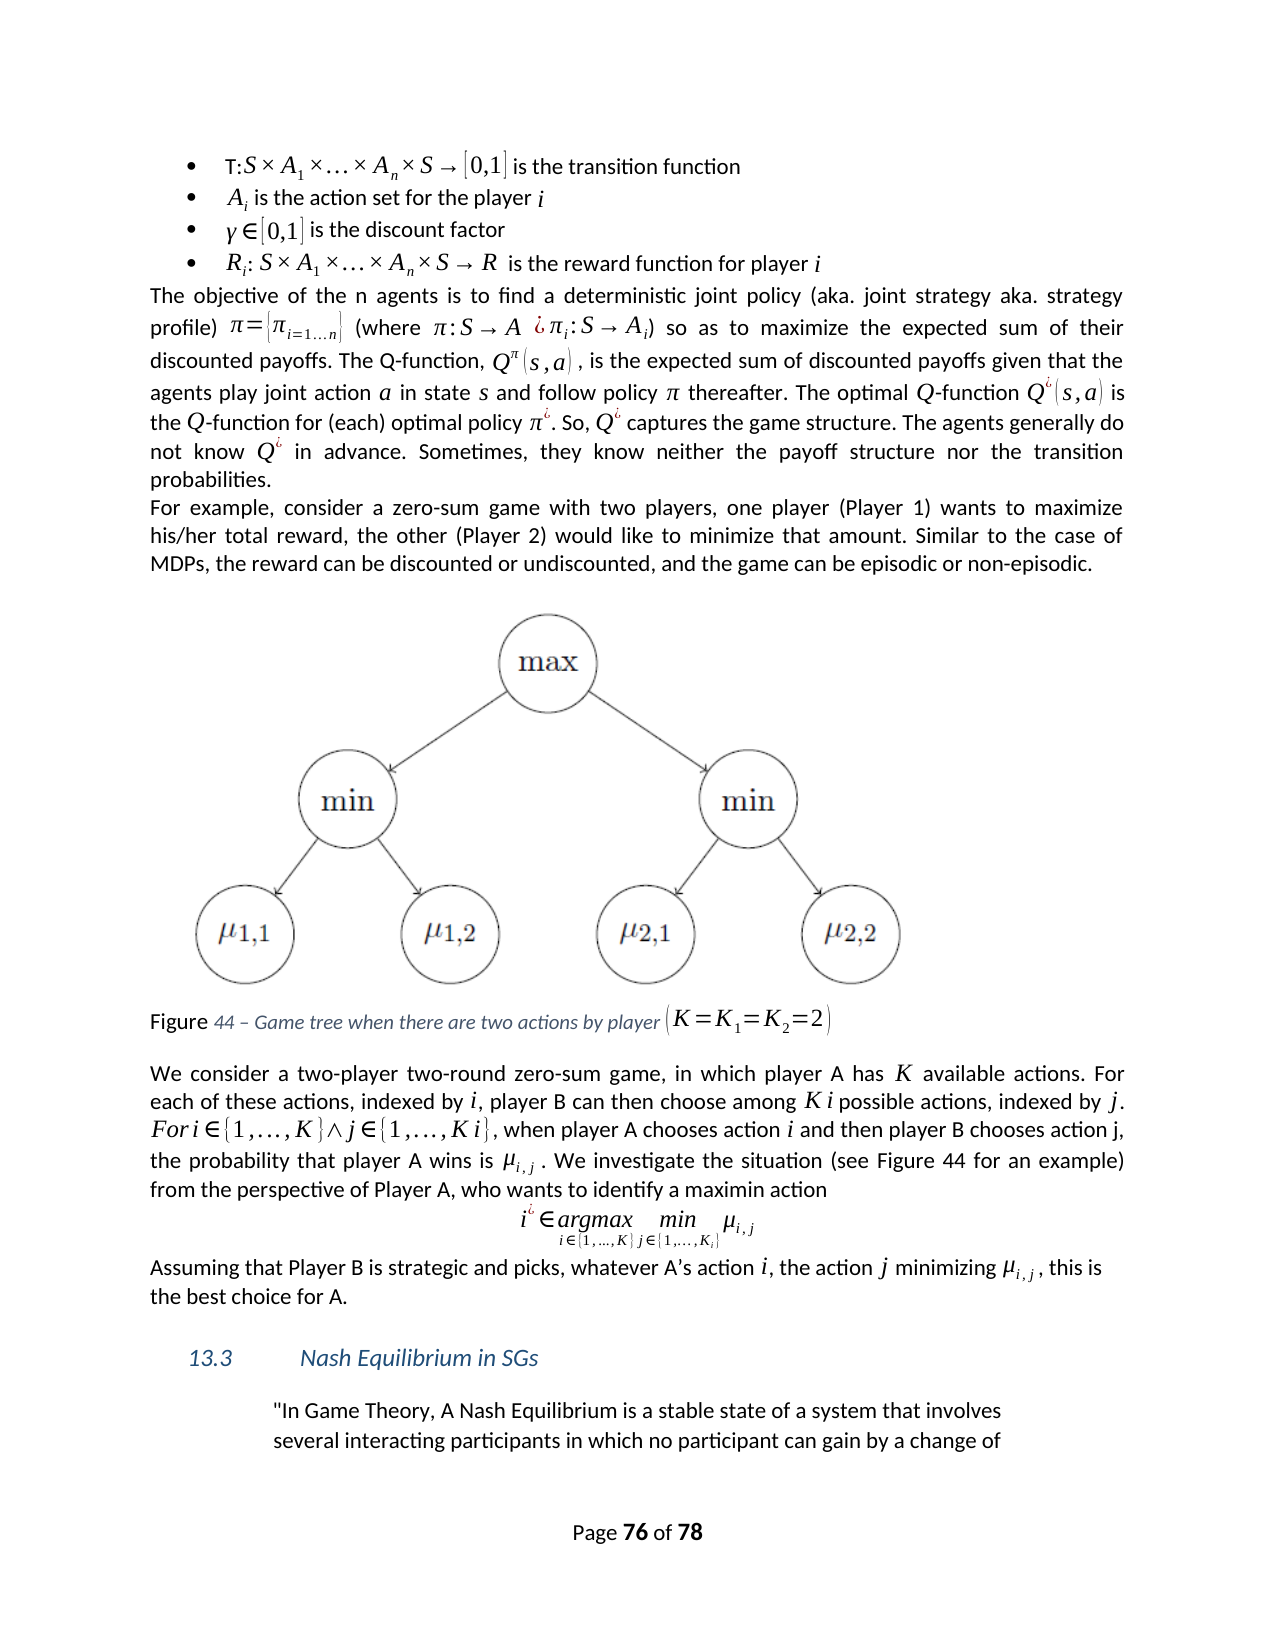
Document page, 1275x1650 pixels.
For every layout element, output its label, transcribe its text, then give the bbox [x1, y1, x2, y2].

text We consider a two-player two-round zero-sum game, in which player A has available actions. For each of these actions, indexed by , player B can then choose among possible actions, indexed by . , when player A chooses action and then player B chooses action j, the probability that player A wins is . We investigate the situation (see Figure 44 for an example) from the perspective of Player A, who wants to identify a maximin action [150, 1059, 1125, 1203]
list T: is the transition function [187, 150, 1125, 183]
list : is the reward function for player [187, 247, 1125, 282]
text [240, 1396, 1035, 1454]
text For example, consider a zero-sum game with two players, one player (Player 1) wants to maximize his/her total reward, the other (Player 2) would like to minimize that amount. Similar to the case of MDPs, the reward can be discounted or undiscounted, and the game can be episodic or non-episodic. [150, 493, 1125, 577]
list is the discount factor [187, 215, 1125, 247]
text Figure 44 – Game tree when there are two actions by player [150, 1003, 1125, 1038]
list is the action set for the player [187, 183, 1125, 215]
picture [150, 577, 949, 1004]
text Assuming that Player B is strategic and picks, whatever A’s action , the action minimizing , this is the best choice for A. [150, 1251, 1125, 1310]
text The objective of the n agents is to find a deterministic joint policy (aka. joint strategy aka. strategy profile) (where ) so as to maximize the expected sum of their discounted payoffs. The Q-function, , is the expected sum of discounted payoffs given that the agents play joint action in state and follow policy thereafter. The optimal -function is the -function for (each) optimal policy . So, captures the game structure. The agents generally do not know in advance. Sometimes, they know neither the payoff structure nor the transition probabilities. [150, 282, 1125, 493]
subtitle Nash Equilibrium in SGs [153, 1343, 1125, 1373]
